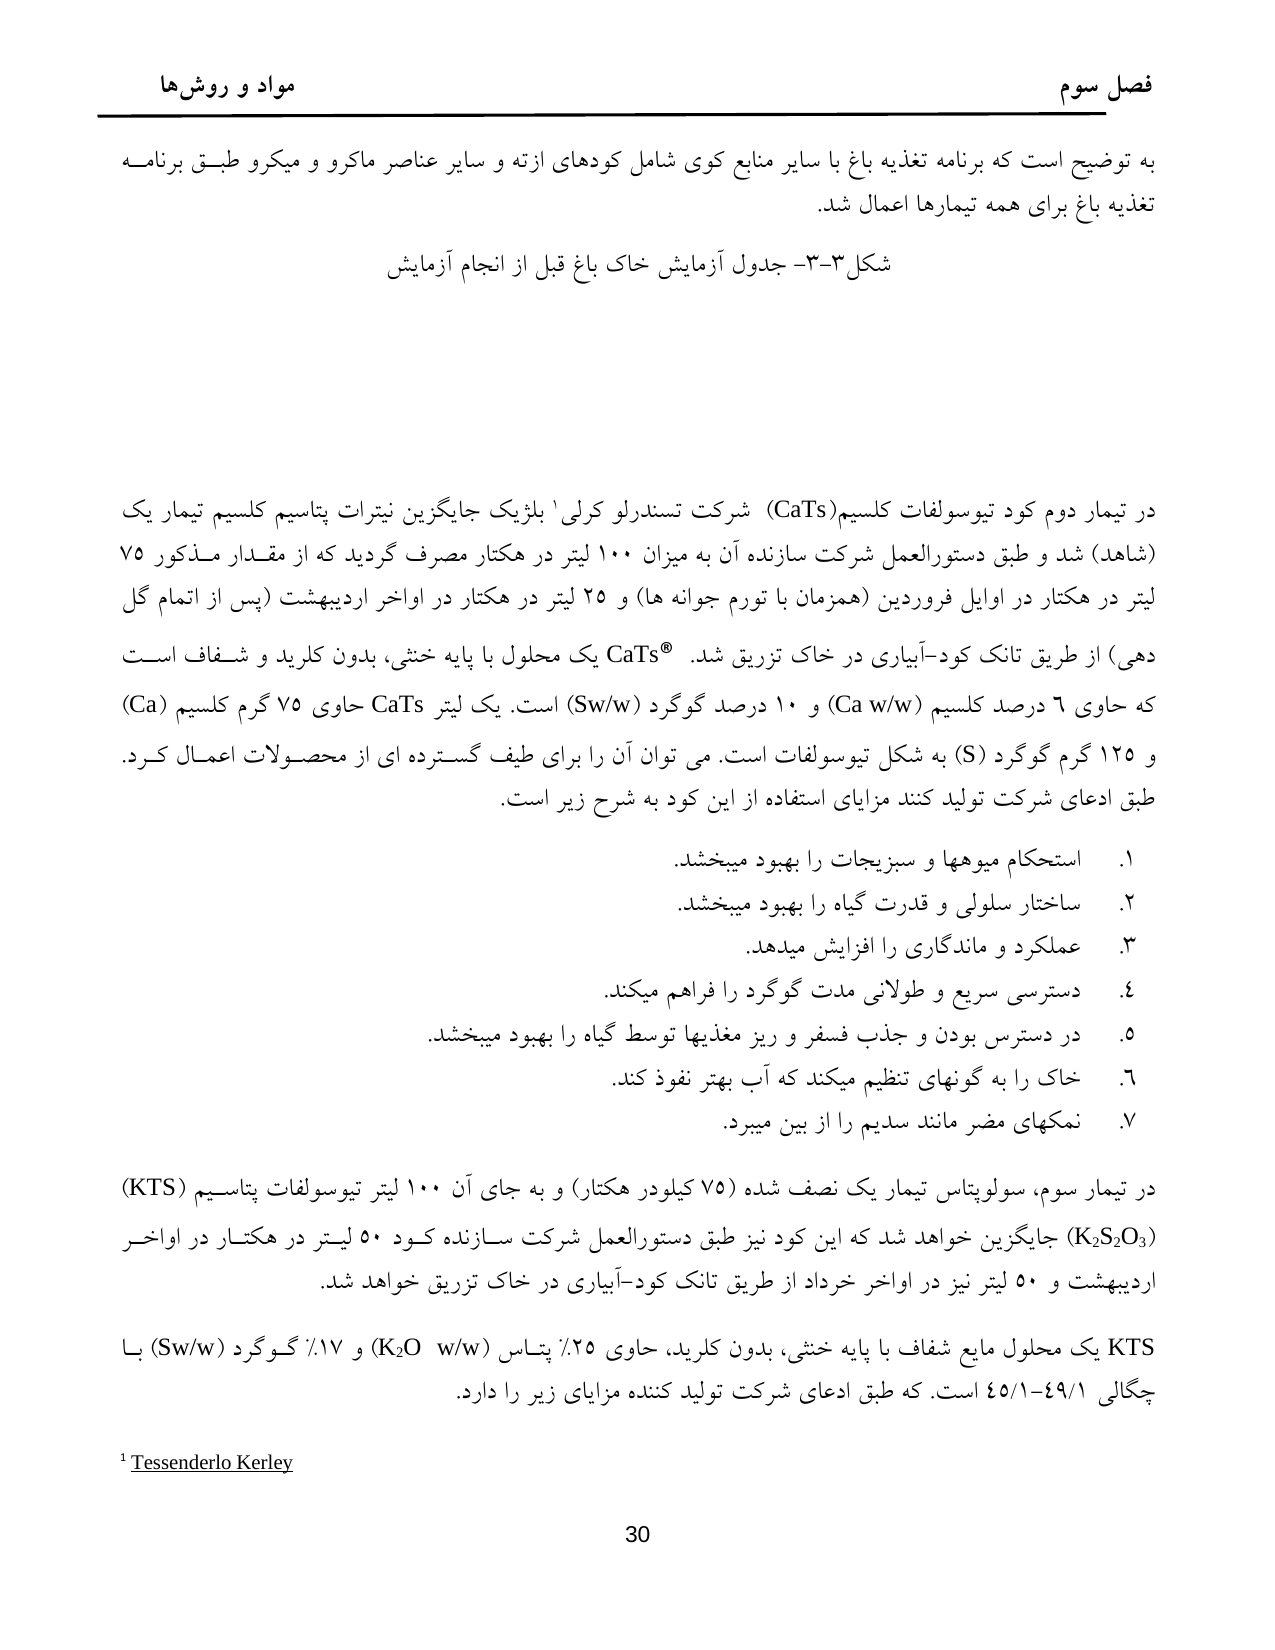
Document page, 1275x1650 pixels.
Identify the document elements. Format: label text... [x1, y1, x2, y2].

text KTS یک محلول مایع شفاف با پایه خنثی، بدون کلرید، حاوی 25% پتاس (K2O w/w) و 17% گوگرد (Sw/w) با چگالی 49/1-45/1 است. که طبق ادعای شرکت تولید کننده مزایای زیر را دارد. [120, 1332, 1155, 1410]
list استحکام میوهها و سبزیجات را بهبود میبخشد. [120, 849, 1117, 878]
list نمکهای مضر مانند سدیم را از بین میبرد. [120, 1111, 1117, 1141]
list ساختار سلولی و قدرت گیاه را بهبود میبخشد. [120, 893, 1117, 922]
list دسترسی سریع و طولانی مدت گوگرد را فراهم میکند. [120, 980, 1117, 1009]
list در دسترس بودن و جذب فسفر و ریز مغذیها توسط گیاه را بهبود میبخشد. [120, 1024, 1117, 1053]
text شکل3-3- جدول آزمایش خاک باغ قبل از انجام آزمایش [120, 254, 1155, 283]
list عملکرد و ماندگاری را افزایش میدهد. [120, 936, 1117, 966]
list خاک را به گونهای تنظیم میکند که آب بهتر نفوذ کند. [120, 1068, 1117, 1097]
text در تیمار سوم، سولوپتاس تیمار یک نصف شده (75 کیلودر هکتار) و به جای آن 100 لیتر تیوسولفات پتاسیم (KTS) (K2S2O3) جایگزین خواهد شد که این کود نیز طبق دستورالعمل شرکت سازنده کود 50 لیتر در هکتار در اواخر اردیبهشت و 50 لیتر نیز در اواخر خرداد از طریق تانک کود-آبیاری در خاک تزریق خواهد شد. [120, 1172, 1155, 1300]
text در تیمار دوم کود تیوسولفات کلسیم(CaTs) شرکت تسندرلو کرلی بلژیک جایگزین نیترات پتاسیم کلسیم تیمار یک (شاهد) شد و طبق دستورالعمل شرکت سازنده آن به میزان 100 لیتر در هکتار مصرف گردید که از مقدار مذکور 75 لیتر در هکتار در اوایل فروردین (همزمان با تورم جوانه ها) و 25 لیتر در هکتار در اواخر اردیبهشت (پس از اتمام گل دهی) از طریق تانک کود-آبیاری در خاک تزریق شد. ®CaTs یک محلول با پایه خنثی، بدون کلرید و شفاف است که حاوی 6 درصد کلسیم (Ca w/w) و 10 درصد گوگرد (Sw/w) است. یک لیتر CaTs حاوی 75 گرم کلسیم (Ca) و 125 گرم گوگرد (S) به شکل تیوسولفات است. می توان آن را برای طیف گسترده ای از محصولات اعمال کرد. طبق ادعای شرکت تولید کنند مزایای استفاده از این کود به شرح زیر است. [120, 494, 1155, 818]
text تیمارهای آزمایشی شامل چهار تیمار می باشد که تیمار یک به عنوان تیمار شاهد (تغذیه استاندارد باغ) بود. تیمار شاهد که تغذیه استاندارد باغ است شامل ترکیبات نیترات پتاسیم کلسیم (50 کیلو در هکتار در اواخر فروردین)، سولفات پتاسیم (sop) (50 کیلو در هکتار در اوایل مرداد)، سولو پتاس (150کیلو در هکتار در اواخر مرداد) به صورت تغذیه خاکی و و کود کامل پتاس بالا (5/7 لیتر در هکتار در اواسط خرداد) به صورت محلول پاشی استفاده شد. لازم به توضیح است که برنامه تغذیه باغ با سایر منابع کوی شامل کودهای ازته و سایر عناصر ماکرو و میکرو طبق برنامه تغذیه باغ برای همه تیمارها اعمال شد. [120, 150, 1155, 223]
